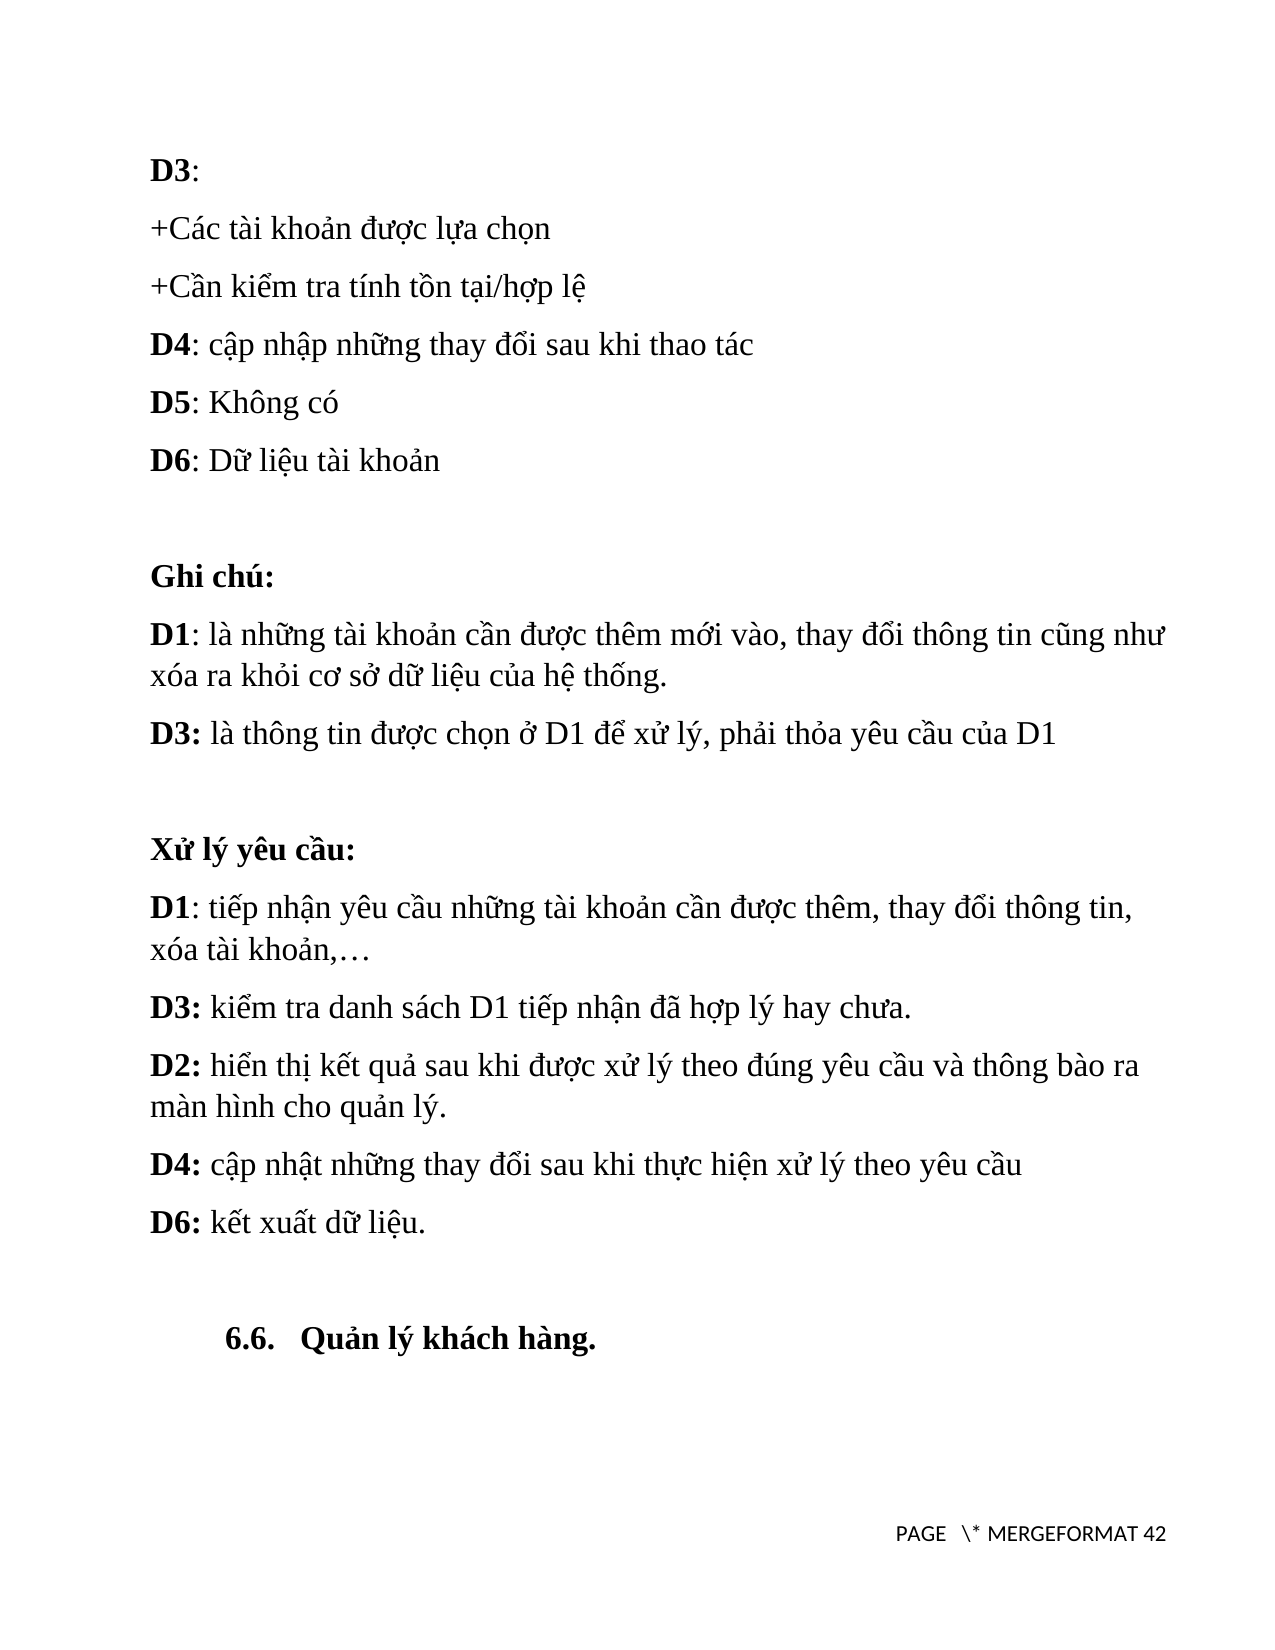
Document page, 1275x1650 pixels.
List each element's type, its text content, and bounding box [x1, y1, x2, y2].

text D3: [150, 150, 1167, 188]
text D1: tiếp nhận yêu cầu những tài khoản cần được thêm, thay đổi thông tin, xóa tài khoản,… [150, 888, 1167, 967]
text D6: kết xuất dữ liệu. [150, 1202, 1167, 1241]
text Xử lý yêu cầu: [150, 829, 1167, 868]
text Ghi chú: [150, 556, 1167, 594]
text +Cần kiểm tra tính tồn tại/hợp lệ [150, 266, 1167, 304]
text D6: Dữ liệu tài khoản [150, 440, 1167, 478]
text D3: là thông tin được chọn ở D1 để xử lý, phải thỏa yêu cầu của D1 [150, 713, 1167, 752]
text D5: Không có [150, 382, 1167, 420]
text D4: cập nhật những thay đổi sau khi thực hiện xử lý theo yêu cầu [150, 1144, 1167, 1183]
text D3: kiểm tra danh sách D1 tiếp nhận đã hợp lý hay chưa. [150, 987, 1167, 1025]
text +Các tài khoản được lựa chọn [150, 208, 1167, 246]
text D1: là những tài khoản cần được thêm mới vào, thay đổi thông tin cũng như xóa ra khỏi cơ sở dữ liệu của hệ thống. [150, 614, 1167, 694]
text D4: cập nhập những thay đổi sau khi thao tác [150, 324, 1167, 362]
text D2: hiển thị kết quả sau khi được xử lý theo đúng yêu cầu và thông bào ra màn hình cho quản lý. [150, 1045, 1167, 1125]
list Quản lý khách hàng. [225, 1318, 1167, 1356]
